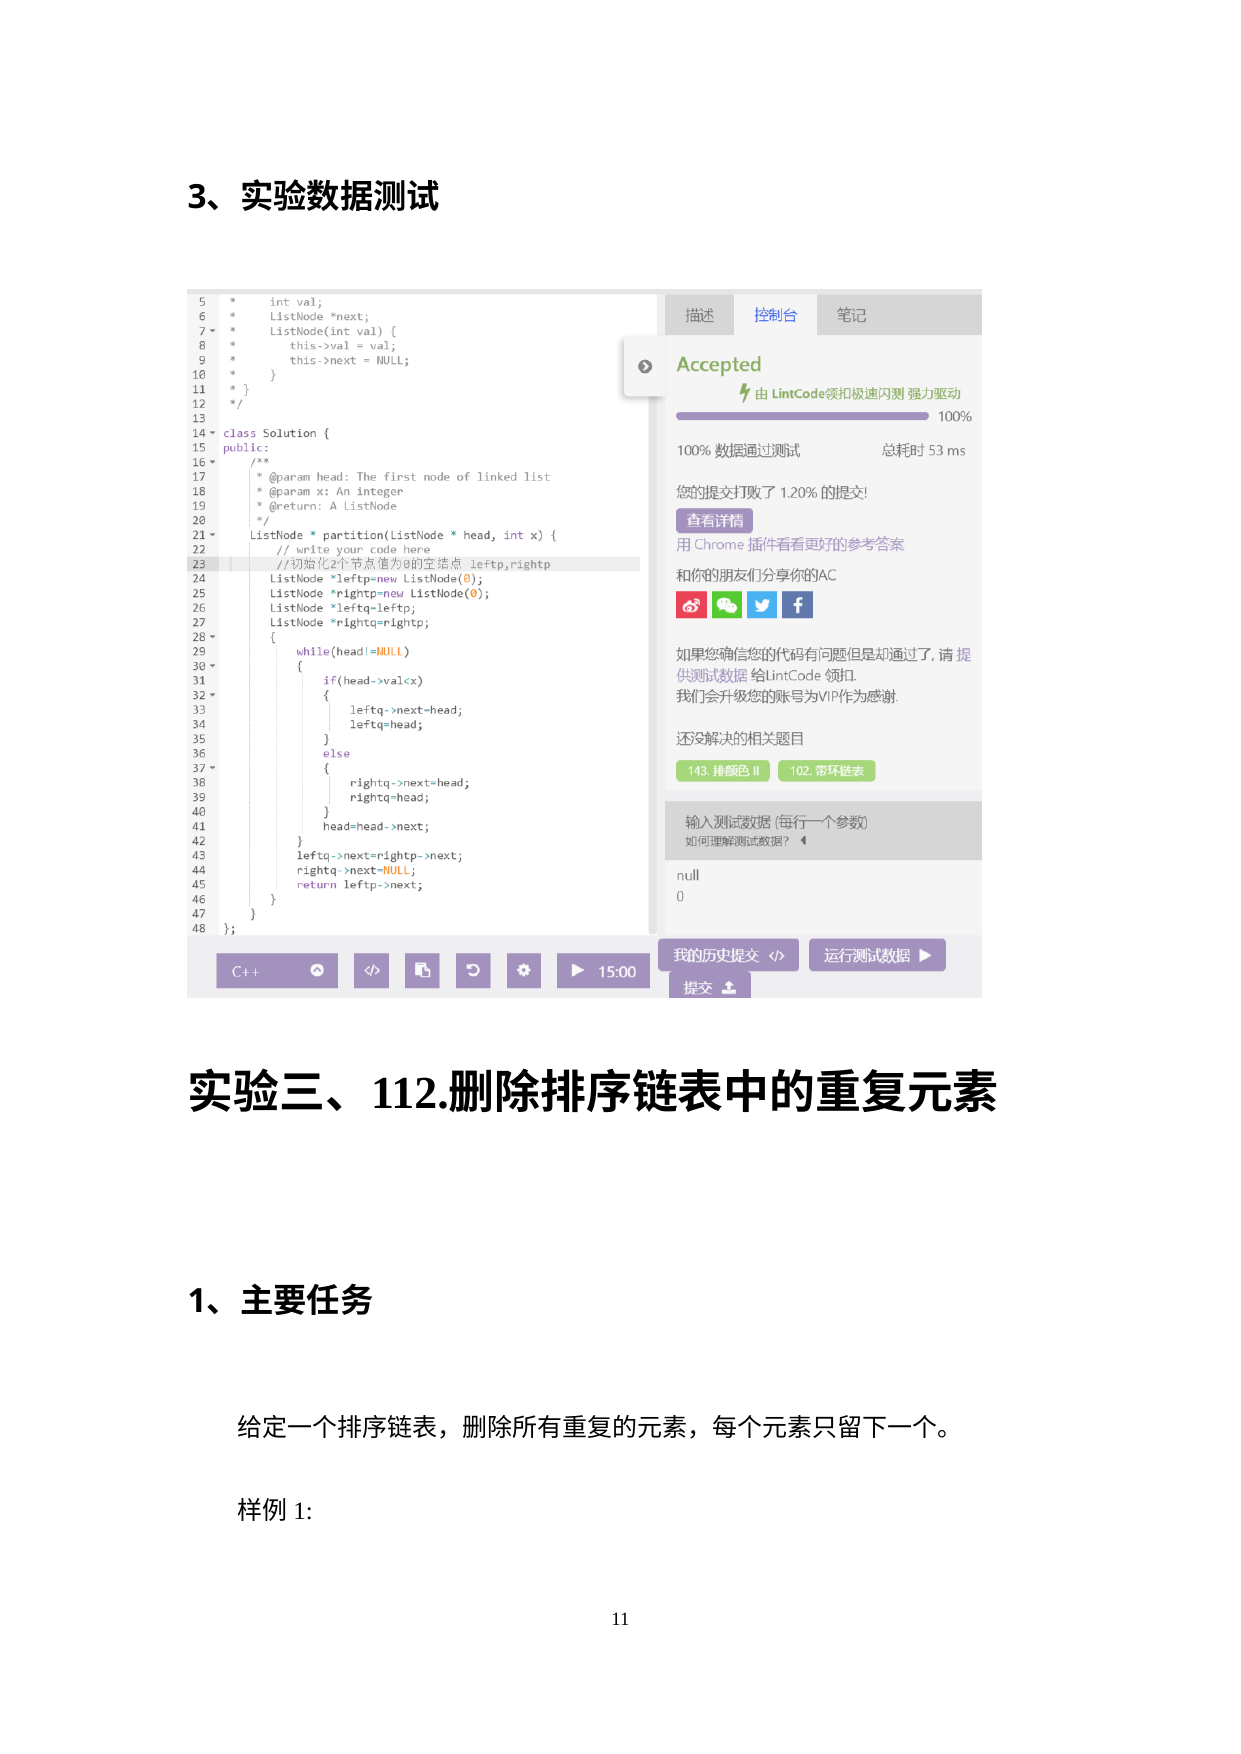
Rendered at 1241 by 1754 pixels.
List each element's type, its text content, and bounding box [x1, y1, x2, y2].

picture [187, 289, 982, 998]
subtitle 实验三、112.删除排序链表中的重复元素 [187, 1040, 1053, 1137]
subtitle 3、实验数据测试 [187, 162, 1053, 227]
text 样例 1: [187, 1476, 1053, 1541]
text 给定一个排序链表，删除所有重复的元素，每个元素只留下一个。 [187, 1393, 1053, 1458]
subtitle 1、主要任务 [187, 1265, 1053, 1330]
